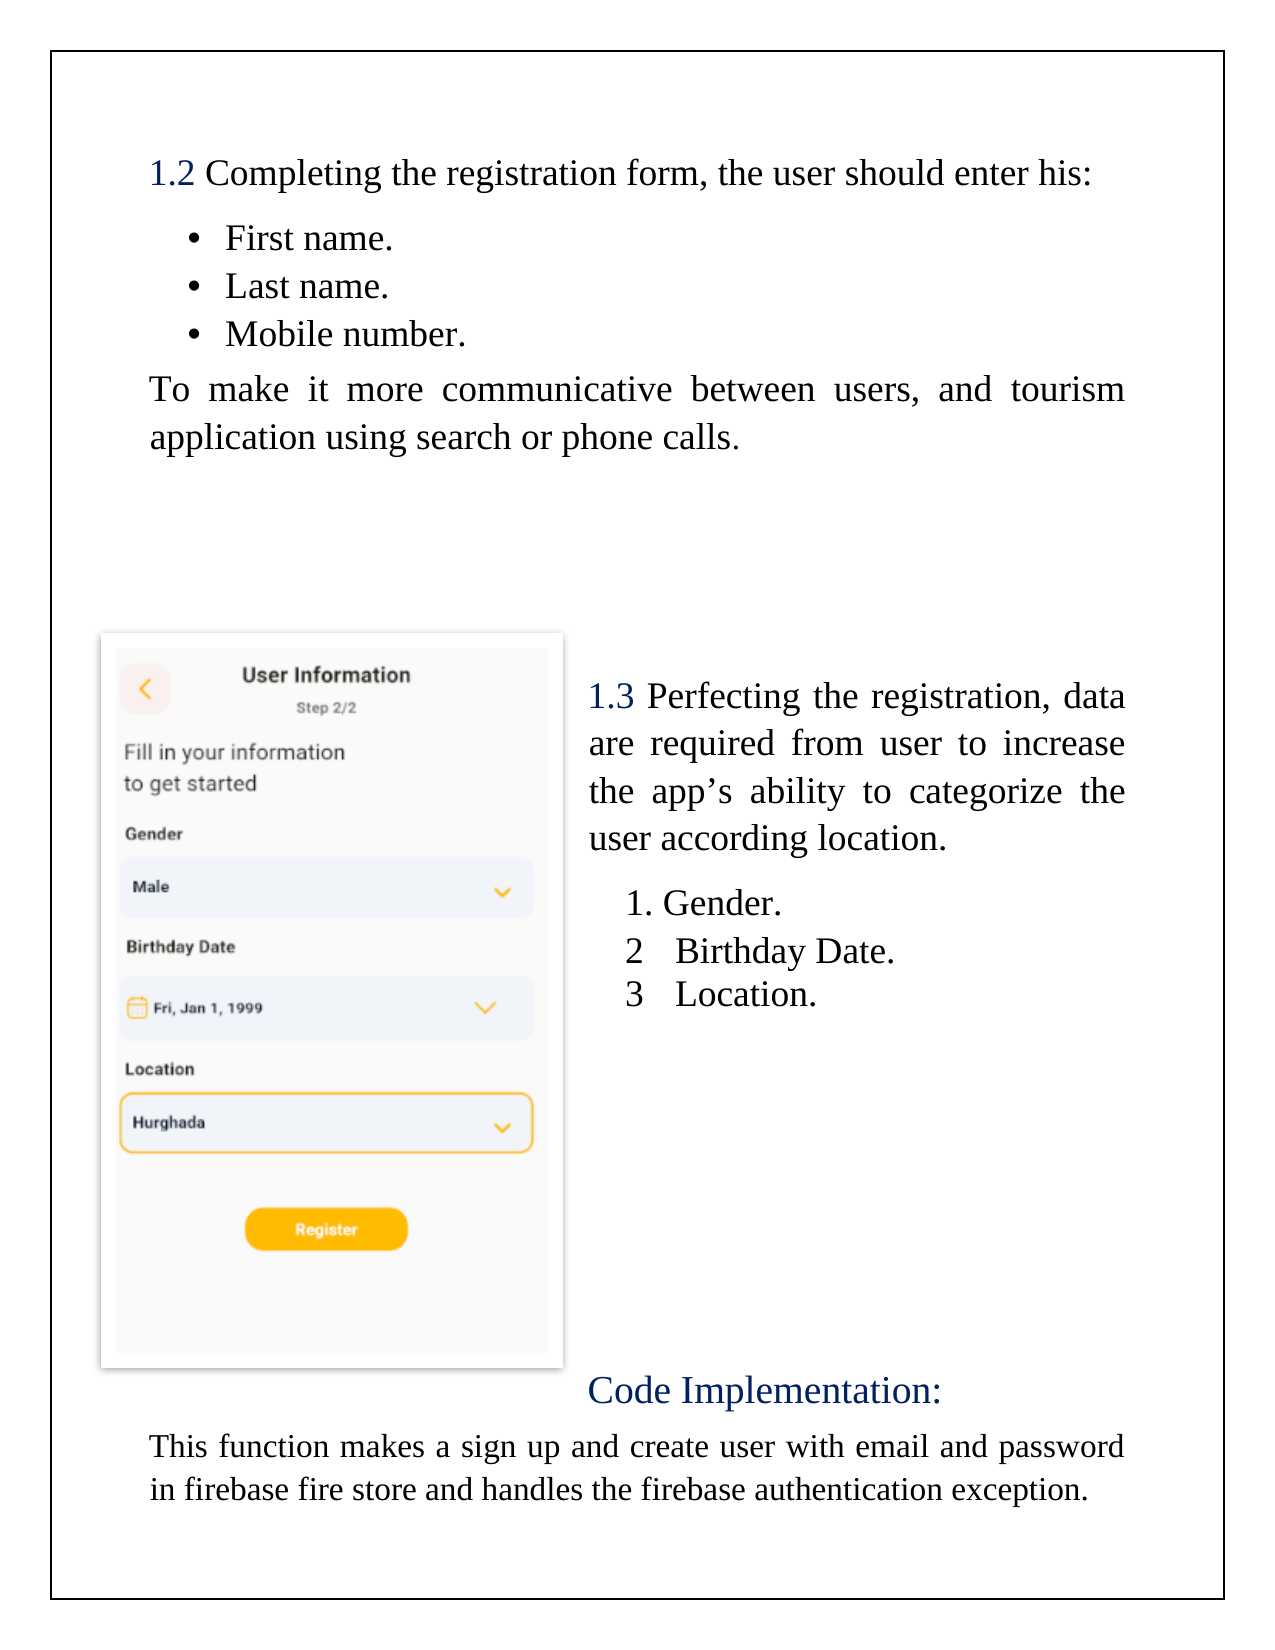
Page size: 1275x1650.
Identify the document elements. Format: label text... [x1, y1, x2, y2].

list Birthday Date. [568, 928, 1216, 971]
list Location. [568, 971, 1216, 1014]
picture [116, 648, 548, 1353]
list Gender. [568, 881, 1126, 924]
list Last name. [187, 263, 1126, 306]
list First name. [187, 216, 1126, 259]
text To make it more communicative between users, and tourism application using search or phone calls. [148, 367, 1126, 457]
text 1.2 Completing the registration form, the user should enter his: [148, 150, 1126, 193]
list Mobile number. [187, 311, 1126, 354]
text Code Implementation: [150, 1367, 1206, 1412]
text This function makes a sign up and create user with email and password in firebase fire store and handles the firebase authentication exception. [148, 1426, 1126, 1507]
text 1.3 Perfecting the registration, data are required from user to increase the app’s ability to categorize the user according location. [568, 673, 1126, 859]
